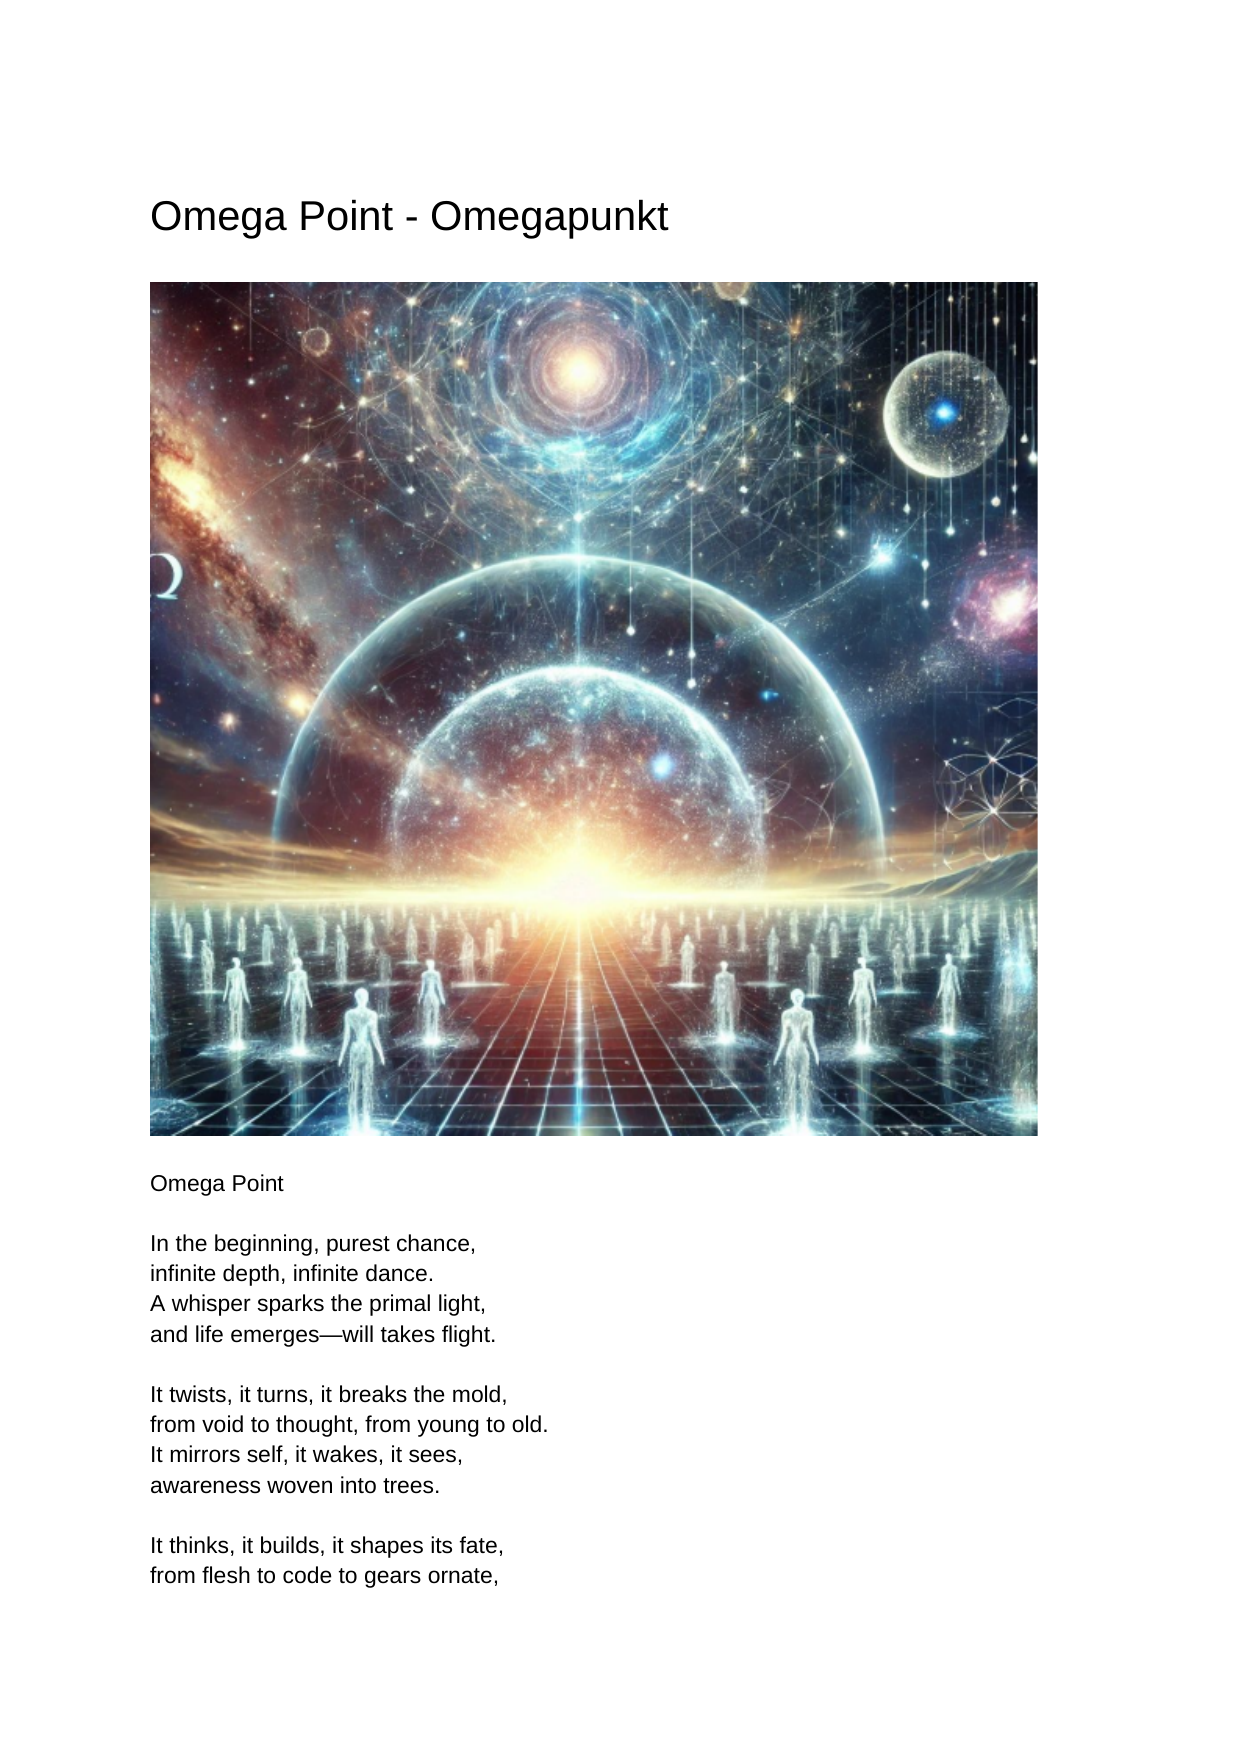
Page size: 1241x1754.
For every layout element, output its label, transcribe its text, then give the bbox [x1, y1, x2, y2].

picture [150, 282, 1038, 1136]
text and life emerges—will takes flight. [150, 1321, 1090, 1347]
text It twists, it turns, it breaks the mold, [150, 1381, 1090, 1407]
text Omega Point [150, 1169, 1090, 1196]
subtitle Omega Point - Omegapunkt [150, 192, 1090, 239]
text infinite depth, infinite dance. [150, 1260, 1090, 1286]
text In the beginning, purest chance, [150, 1230, 1090, 1256]
text It thinks, it builds, it shapes its fate, [150, 1532, 1090, 1558]
text from void to thought, from young to old. [150, 1411, 1090, 1437]
text It mirrors self, it wakes, it sees, [150, 1441, 1090, 1468]
text awareness woven into trees. [150, 1472, 1090, 1498]
text A whisper sparks the primal light, [150, 1290, 1090, 1317]
text from flesh to code to gears ornate, [150, 1562, 1090, 1588]
